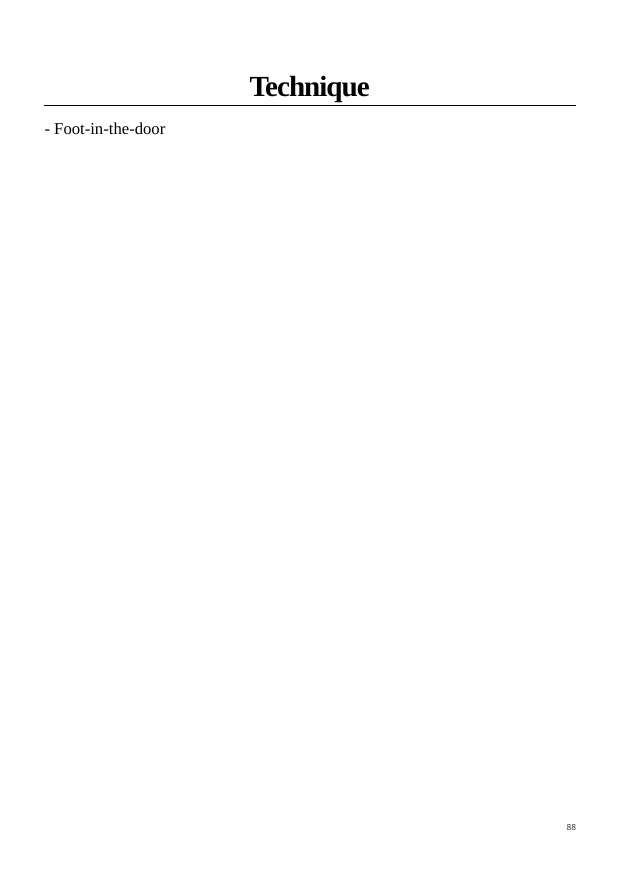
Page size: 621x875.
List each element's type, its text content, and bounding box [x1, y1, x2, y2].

subtitle Technique [44, 69, 576, 105]
text - Foot-in-the-door [44, 118, 576, 138]
